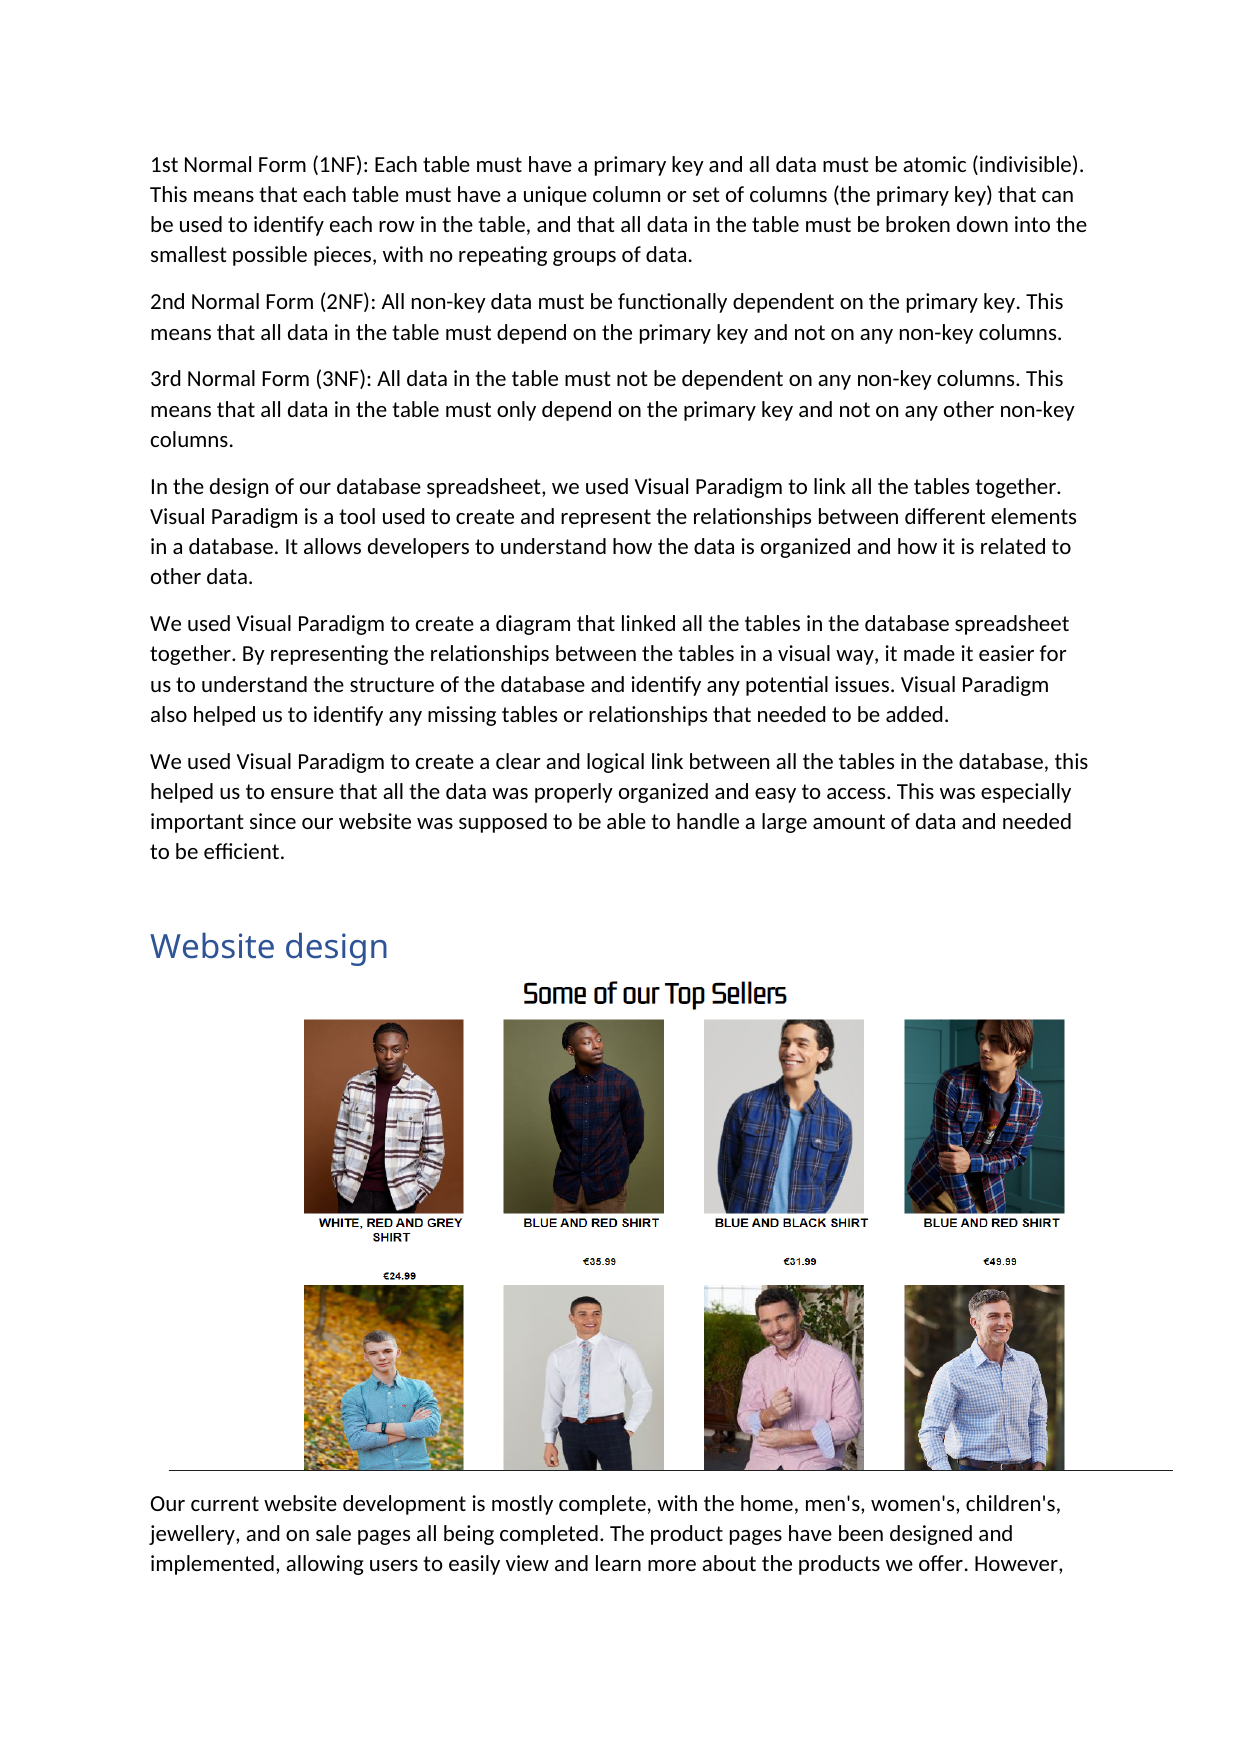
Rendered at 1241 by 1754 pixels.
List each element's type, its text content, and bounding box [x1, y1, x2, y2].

text In the design of our database spreadsheet, we used Visual Paradigm to link all the tables together. Visual Paradigm is a tool used to create and represent the relationships between different elements in a database. It allows developers to understand how the data is organized and how it is related to other data. [150, 472, 1090, 591]
text 1st Normal Form (1NF): Each table must have a primary key and all data must be atomic (indivisible). This means that each table must have a unique column or set of columns (the primary key) that can be used to identify each row in the table, and that all data in the table must be broken down into the smallest possible pieces, with no repeating groups of data. [150, 150, 1090, 269]
text We used Visual Paradigm to create a diagram that linked all the tables in the database spreadsheet together. By representing the relationships between the tables in a visual way, it made it easier for us to understand the structure of the database and identify any potential issues. Visual Paradigm also helped us to identify any missing tables or relationships that needed to be added. [150, 609, 1090, 728]
subtitle Website design [150, 923, 1090, 968]
text 2nd Normal Form (2NF): All non-key data must be functionally dependent on the primary key. This means that all data in the table must depend on the primary key and not on any non-key columns. [150, 287, 1090, 346]
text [150, 1489, 1090, 1578]
text 3rd Normal Form (3NF): All data in the table must not be dependent on any non-key columns. This means that all data in the table must only depend on the primary key and not on any other non-key columns. [150, 364, 1090, 453]
text We used Visual Paradigm to create a clear and logical link between all the tables in the database, this helped us to ensure that all the data was properly organized and easy to access. This was especially important since our website was supposed to be able to handle a large amount of data and needed to be efficient. [150, 747, 1090, 896]
